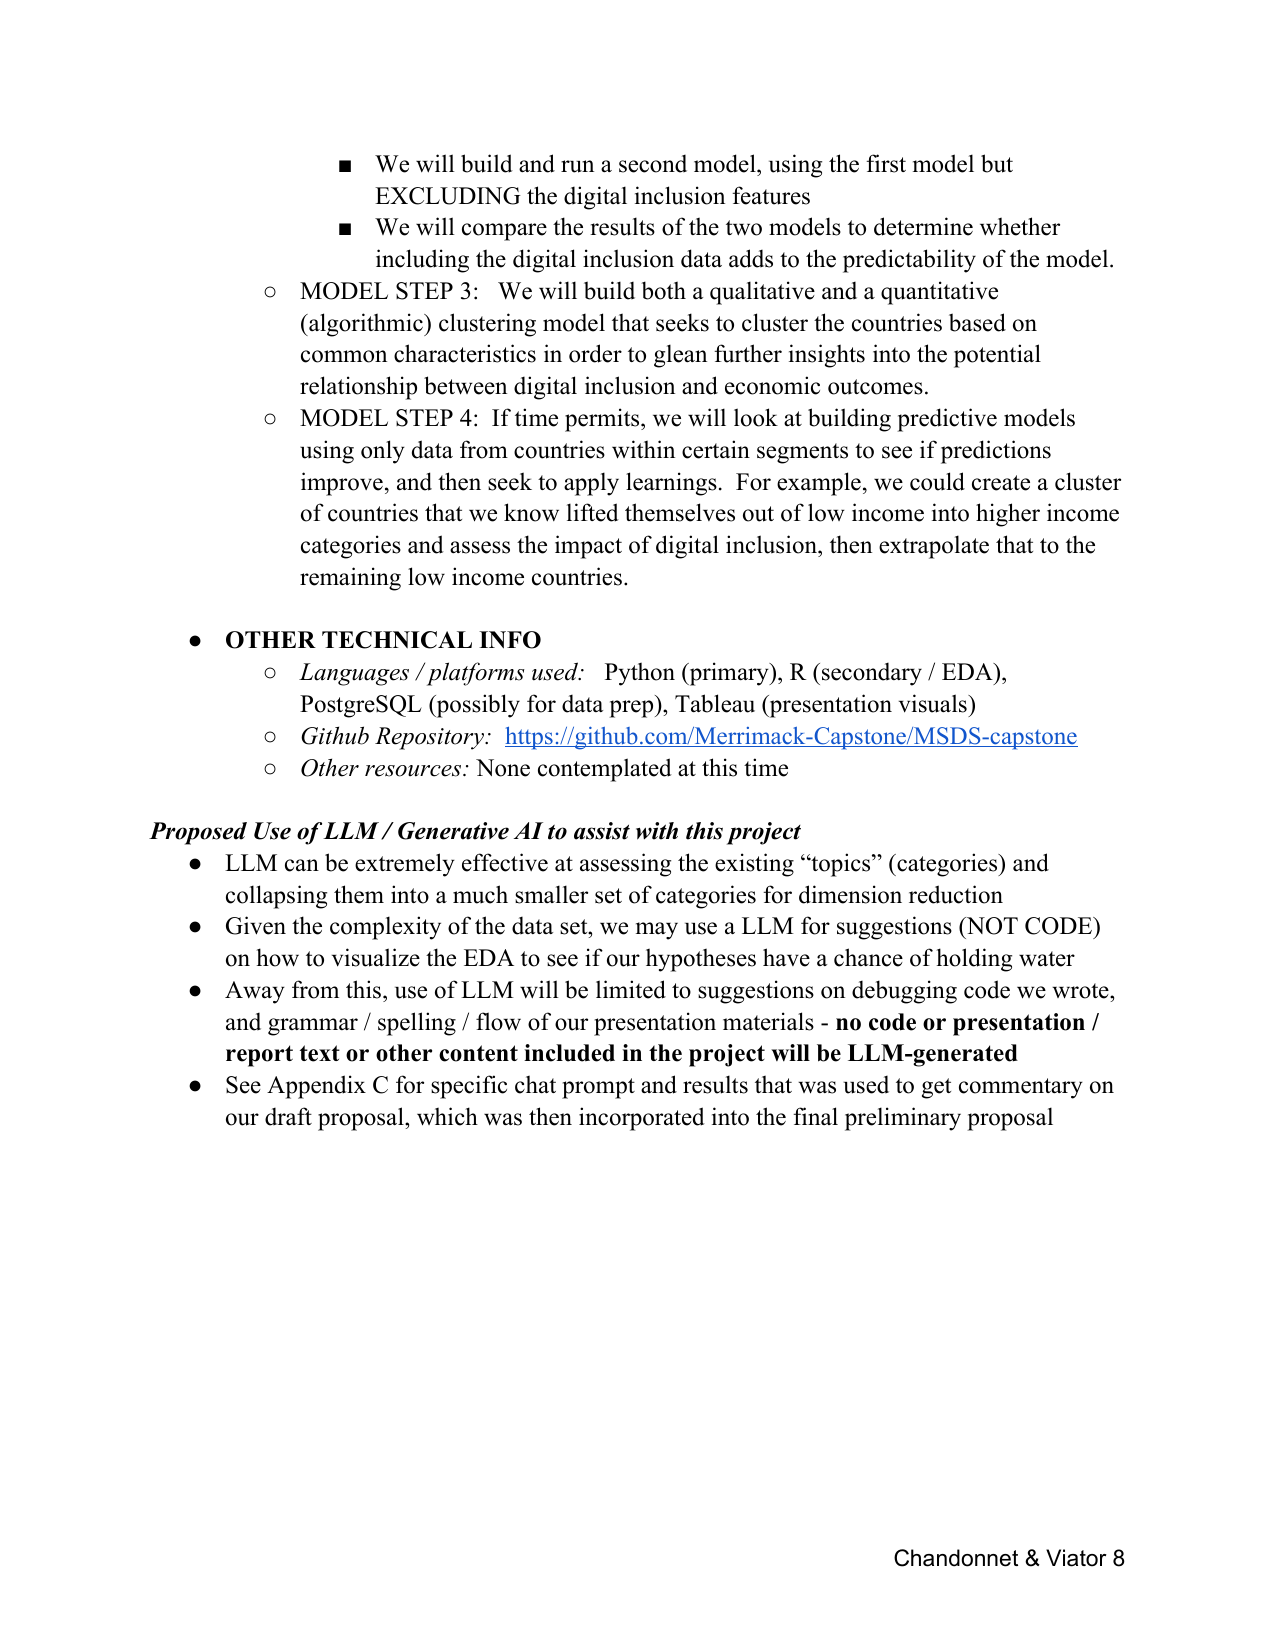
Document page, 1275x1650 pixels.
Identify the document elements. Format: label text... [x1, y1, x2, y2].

list Away from this, use of LLM will be limited to suggestions on debugging code we wrote, and grammar / spelling / flow of our presentation materials - no code or presentation / report text or other content included in the project will be LLM-generated [187, 976, 1125, 1067]
list See Appendix C for specific chat prompt and results that was used to get commentary on our draft proposal, which was then incorporated into the final preliminary proposal [187, 1071, 1125, 1131]
list LLM can be extremely effective at assessing the existing “topics” (categories) and collapsing them into a much smaller set of categories for dimension reduction [187, 849, 1125, 908]
list We will build and run a second model, using the first model but EXCLUDING the digital inclusion features [337, 150, 1125, 209]
list Other resources: None contemplated at this time [262, 754, 1125, 781]
list OTHER TECHNICAL INFO [187, 627, 1125, 654]
list Languages / platforms used: Python (primary), R (secondary / EDA), PostgreSQL (possibly for data prep), Tableau (presentation visuals) [262, 658, 1125, 718]
list Github Repository: https://github.com/Merrimack-Capstone/MSDS-capstone [262, 722, 1125, 749]
list MODEL STEP 4: If time permits, we will look at building predictive models using only data from countries within certain segments to see if predictions improve, and then seek to apply learnings. For example, we could create a cluster of countries that we know lifted themselves out of low income into higher income categories and assess the impact of digital inclusion, then extrapolate that to the remaining low income countries. [262, 404, 1125, 591]
list We will compare the results of the two models to determine whether including the digital inclusion data adds to the predictability of the model. [337, 213, 1125, 273]
text Proposed Use of LLM / Generative AI to assist with this project [150, 817, 1125, 845]
list MODEL STEP 3: We will build both a qualitative and a quantitative (algorithmic) clustering model that seeks to cluster the countries based on common characteristics in order to glean further insights into the potential relationship between digital inclusion and economic outcomes. [262, 277, 1125, 400]
list Given the complexity of the data set, we may use a LLM for suggestions (NOT CODE) on how to visualize the EDA to see if our hypotheses have a chance of holding water [187, 912, 1125, 972]
